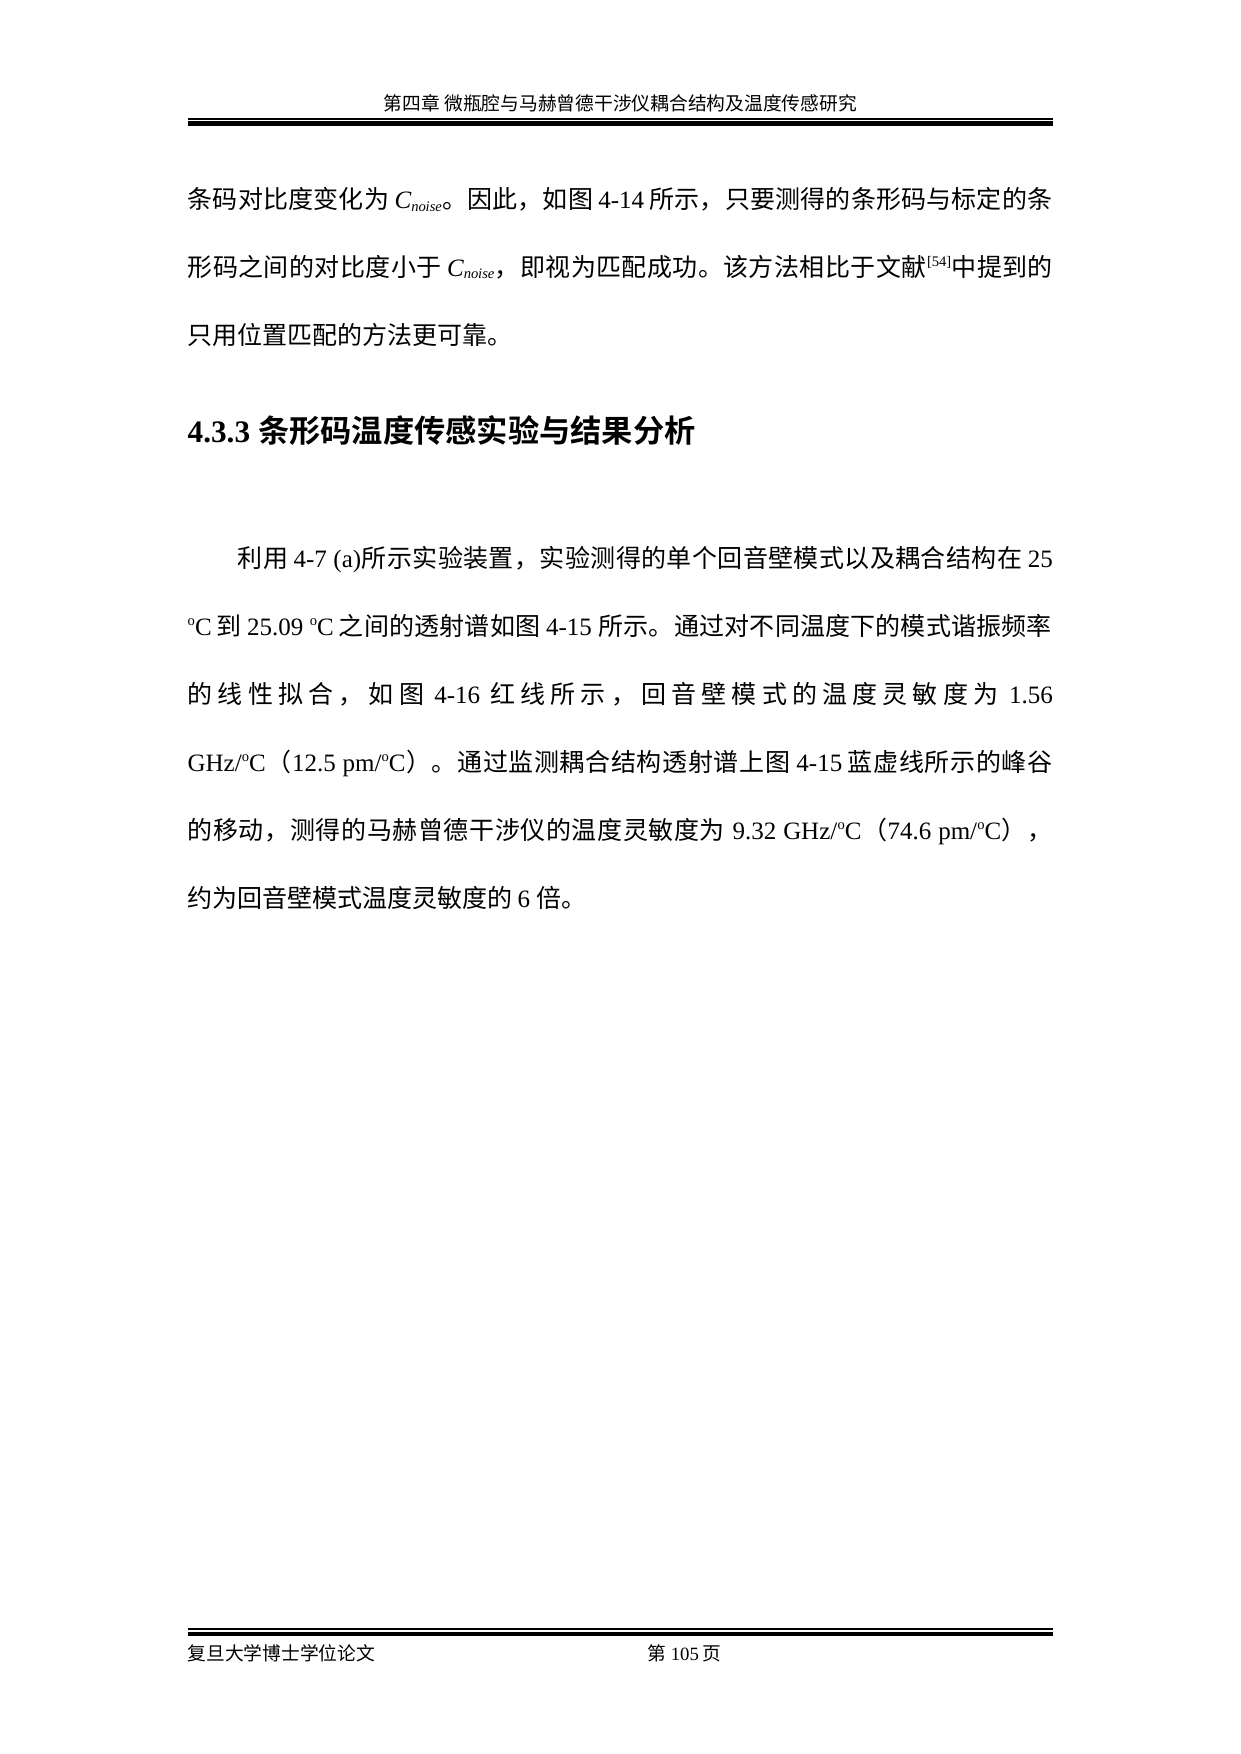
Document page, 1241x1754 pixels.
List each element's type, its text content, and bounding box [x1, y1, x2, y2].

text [187, 164, 1053, 368]
text 利用4-7 (a)所示实验装置，实验测得的单个回音壁模式以及耦合结构在25 oC到25.09 oC之间的透射谱如图4-15 所示。通过对不同温度下的模式谐振频率的线性拟合，如图4-16红线所示，回音壁模式的温度灵敏度为1.56 GHz/oC（12.5 pm/oC）。通过监测耦合结构透射谱上图4-15蓝虚线所示的峰谷的移动，测得的马赫曾德干涉仪的温度灵敏度为9.32 GHz/oC（74.6 pm/oC），约为回音壁模式温度灵敏度的6 倍。 [187, 523, 1053, 930]
subtitle 4.3.3 条形码温度传感实验与结果分析 [187, 395, 1053, 463]
